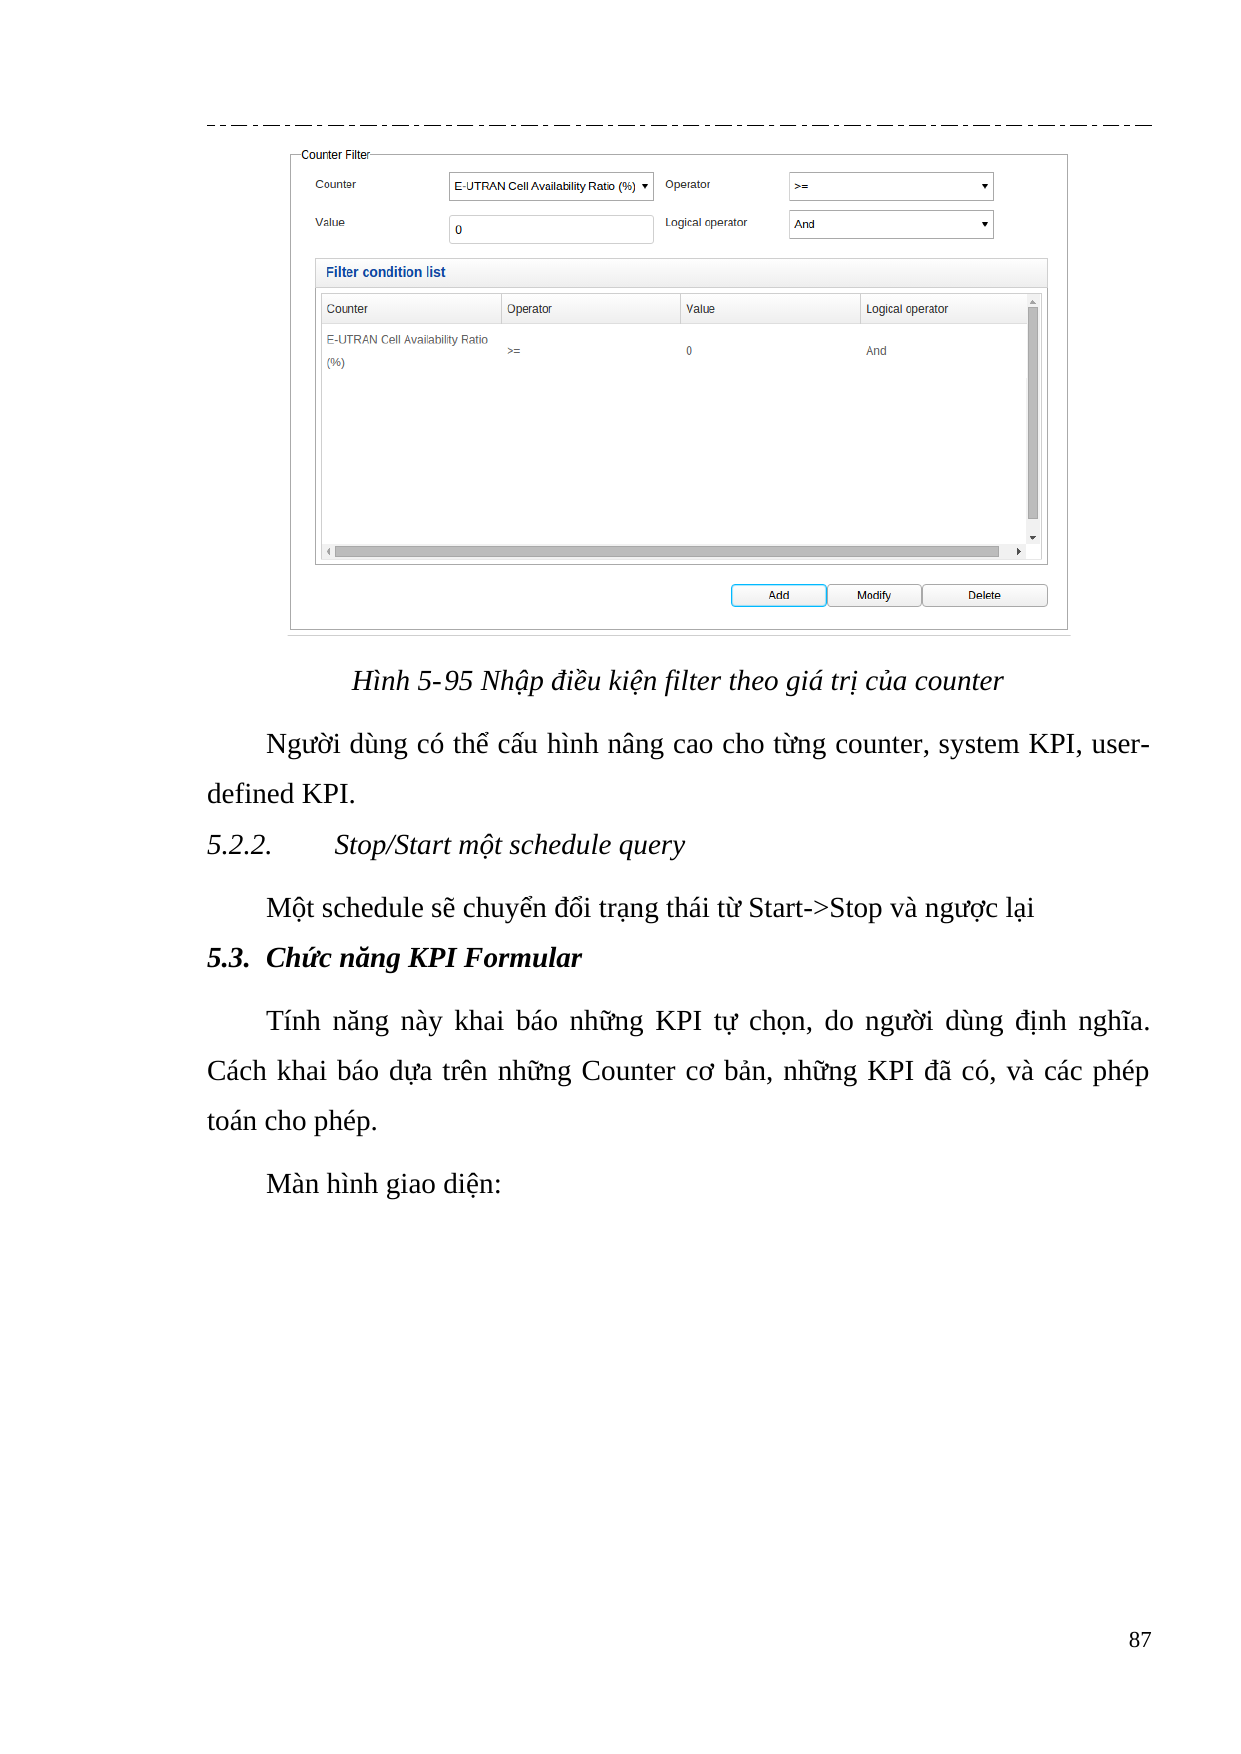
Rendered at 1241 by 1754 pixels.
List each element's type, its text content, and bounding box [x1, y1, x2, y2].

text Màn hình giao diện: [207, 1166, 1152, 1200]
picture [287, 147, 1071, 638]
text Người dùng có thể cấu hình nâng cao cho từng counter, system KPI, user-defined KPI. [207, 726, 1152, 810]
subtitle Stop/Start một schedule query [207, 827, 1152, 860]
subtitle Chức năng KPI Formular [207, 940, 1152, 973]
text Một schedule sẽ chuyển đổi trạng thái từ Start->Stop và ngược lại [207, 890, 1152, 923]
text Tính năng này khai báo những KPI tự chọn, do người dùng định nghĩa. Cách khai báo dựa trên những Counter cơ bản, những KPI đã có, và các phép toán cho phép. [207, 1003, 1152, 1137]
